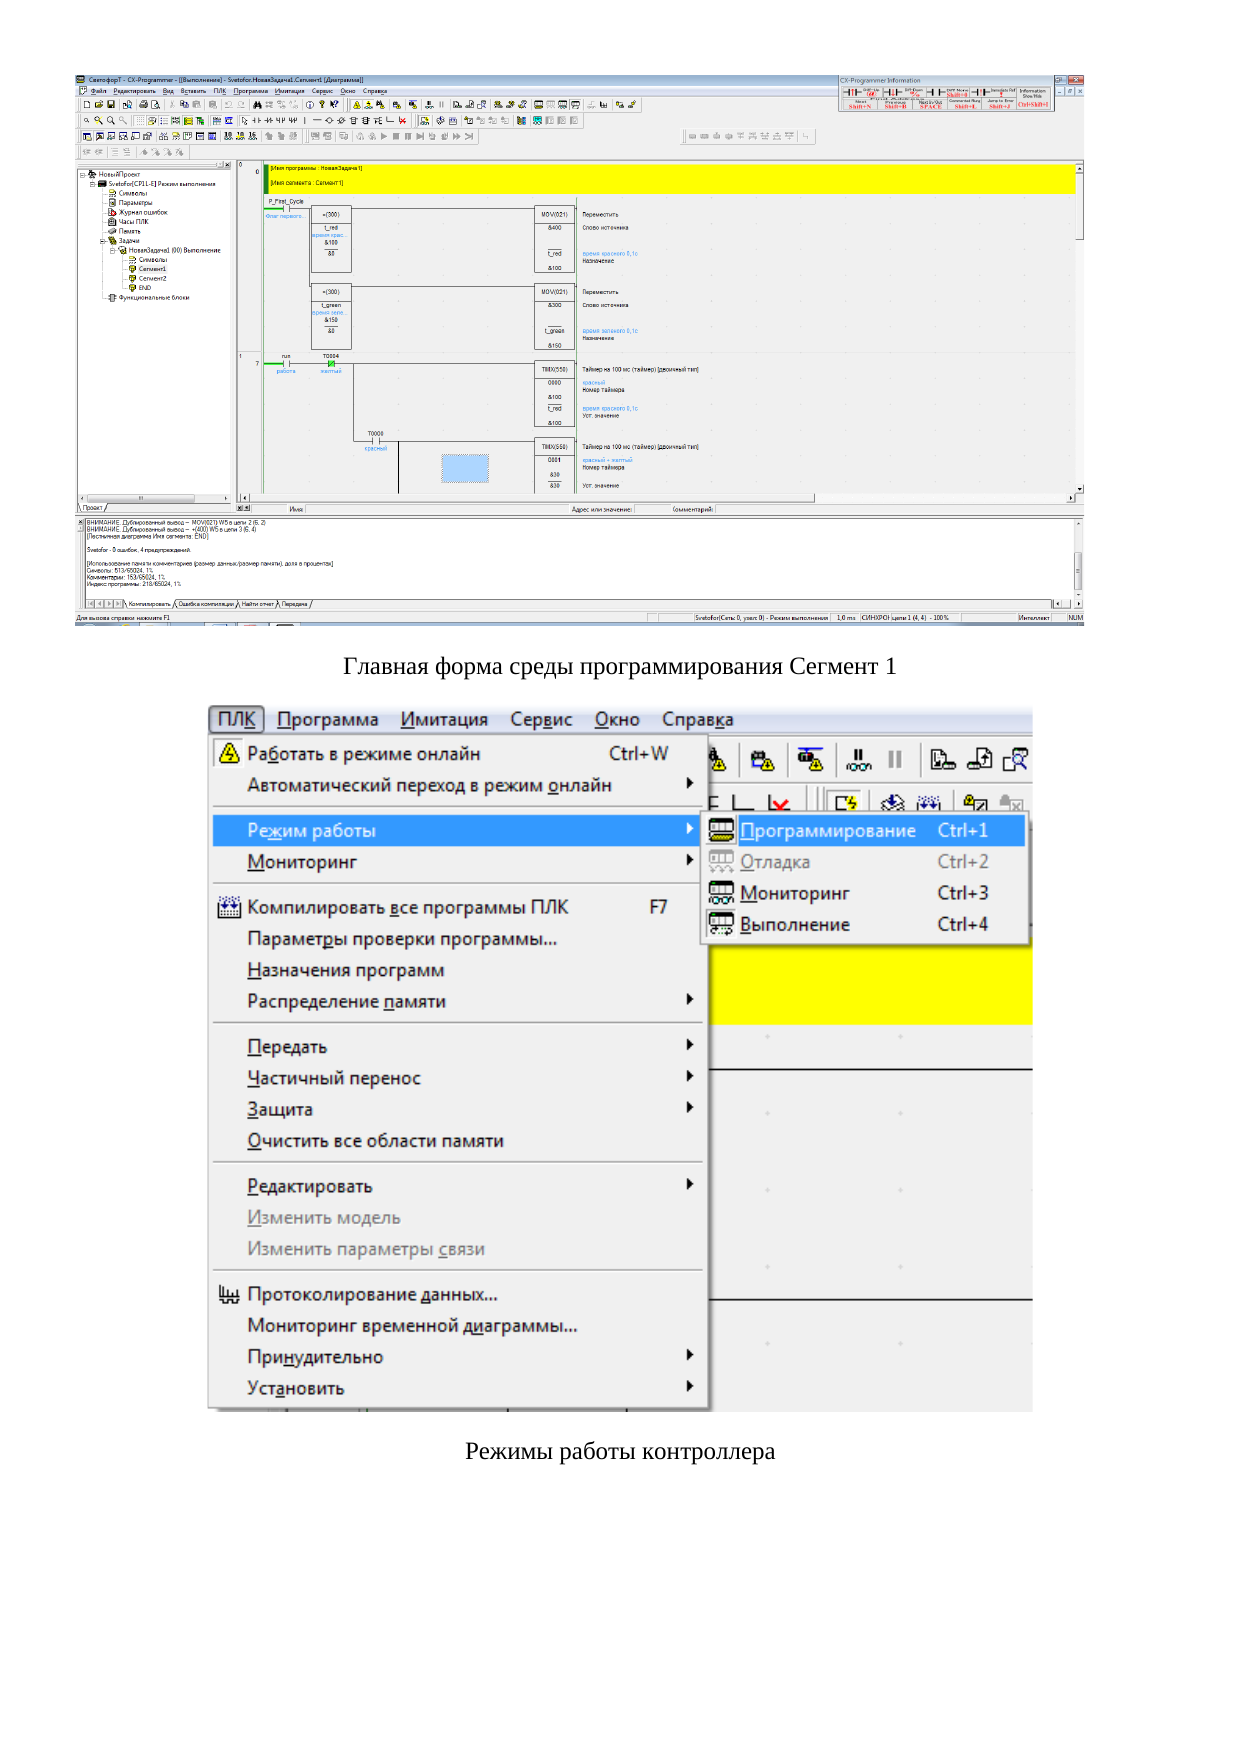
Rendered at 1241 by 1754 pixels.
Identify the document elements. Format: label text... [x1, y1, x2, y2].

text Главная форма среды программирования Сегмент 1 [75, 651, 1165, 680]
picture [75, 75, 1085, 626]
text Режимы работы контроллера [75, 1436, 1165, 1465]
picture [207, 704, 1033, 1412]
